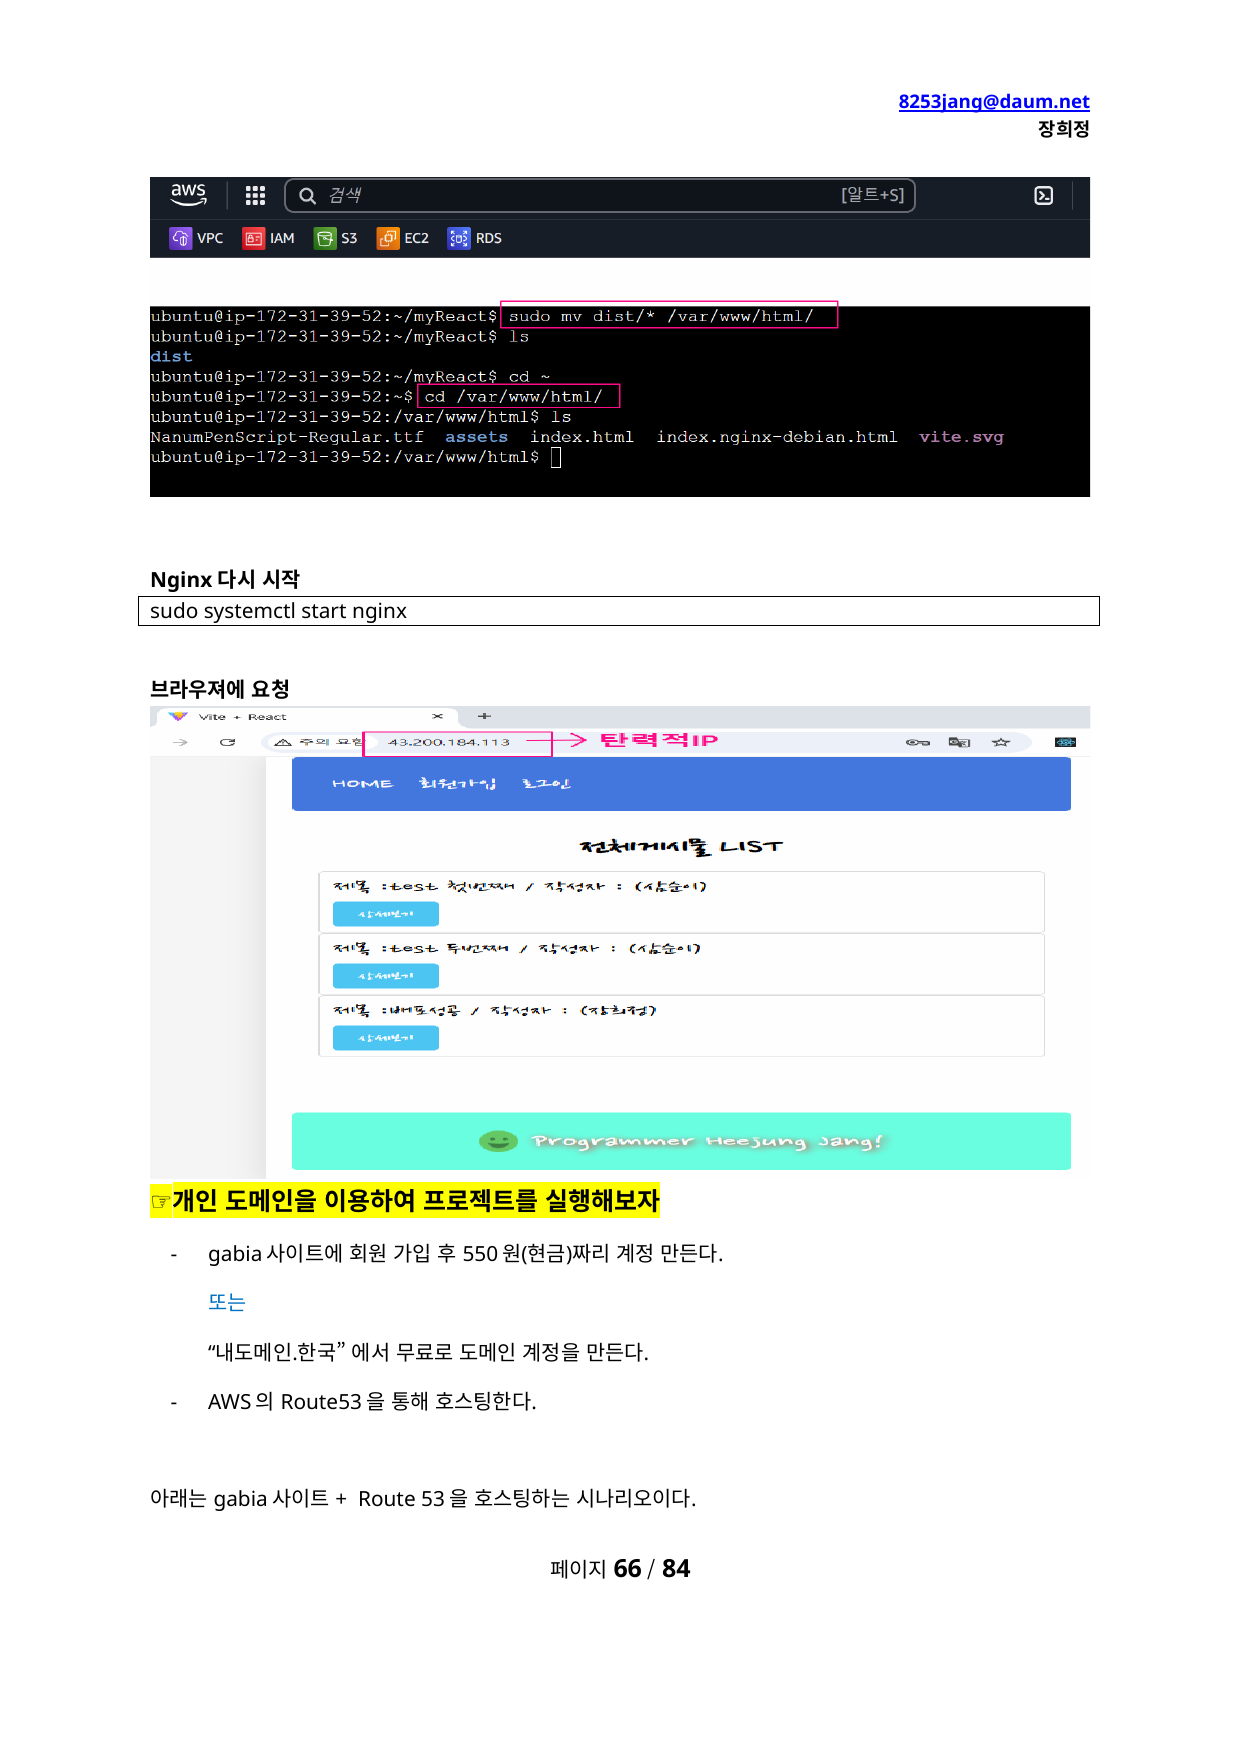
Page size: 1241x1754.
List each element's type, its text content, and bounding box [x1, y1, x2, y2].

text Nginx 다시 시작 [150, 563, 1090, 593]
table_header sudo systemctl start nginx [139, 597, 1099, 625]
picture [150, 706, 1091, 1179]
list 또는 [208, 1287, 1090, 1317]
list 아래는 gabia사이트 + Route 53을 호스팅하는 시나리오이다. [150, 1482, 1090, 1512]
text ☞개인 도메인을 이용하여 프로젝트를 실행해보자 [150, 1179, 1090, 1218]
list AWS의 Route53을 통해 호스팅한다. [170, 1385, 1090, 1416]
list gabia사이트에 회원 가입 후 550원(현금)짜리 계정 만든다. [170, 1237, 1090, 1268]
picture [150, 177, 1091, 497]
list “내도메인.한국” 에서 무료로 도메인 계정을 만든다. [208, 1336, 1090, 1366]
text 브라우져에 요청 [150, 673, 1090, 703]
